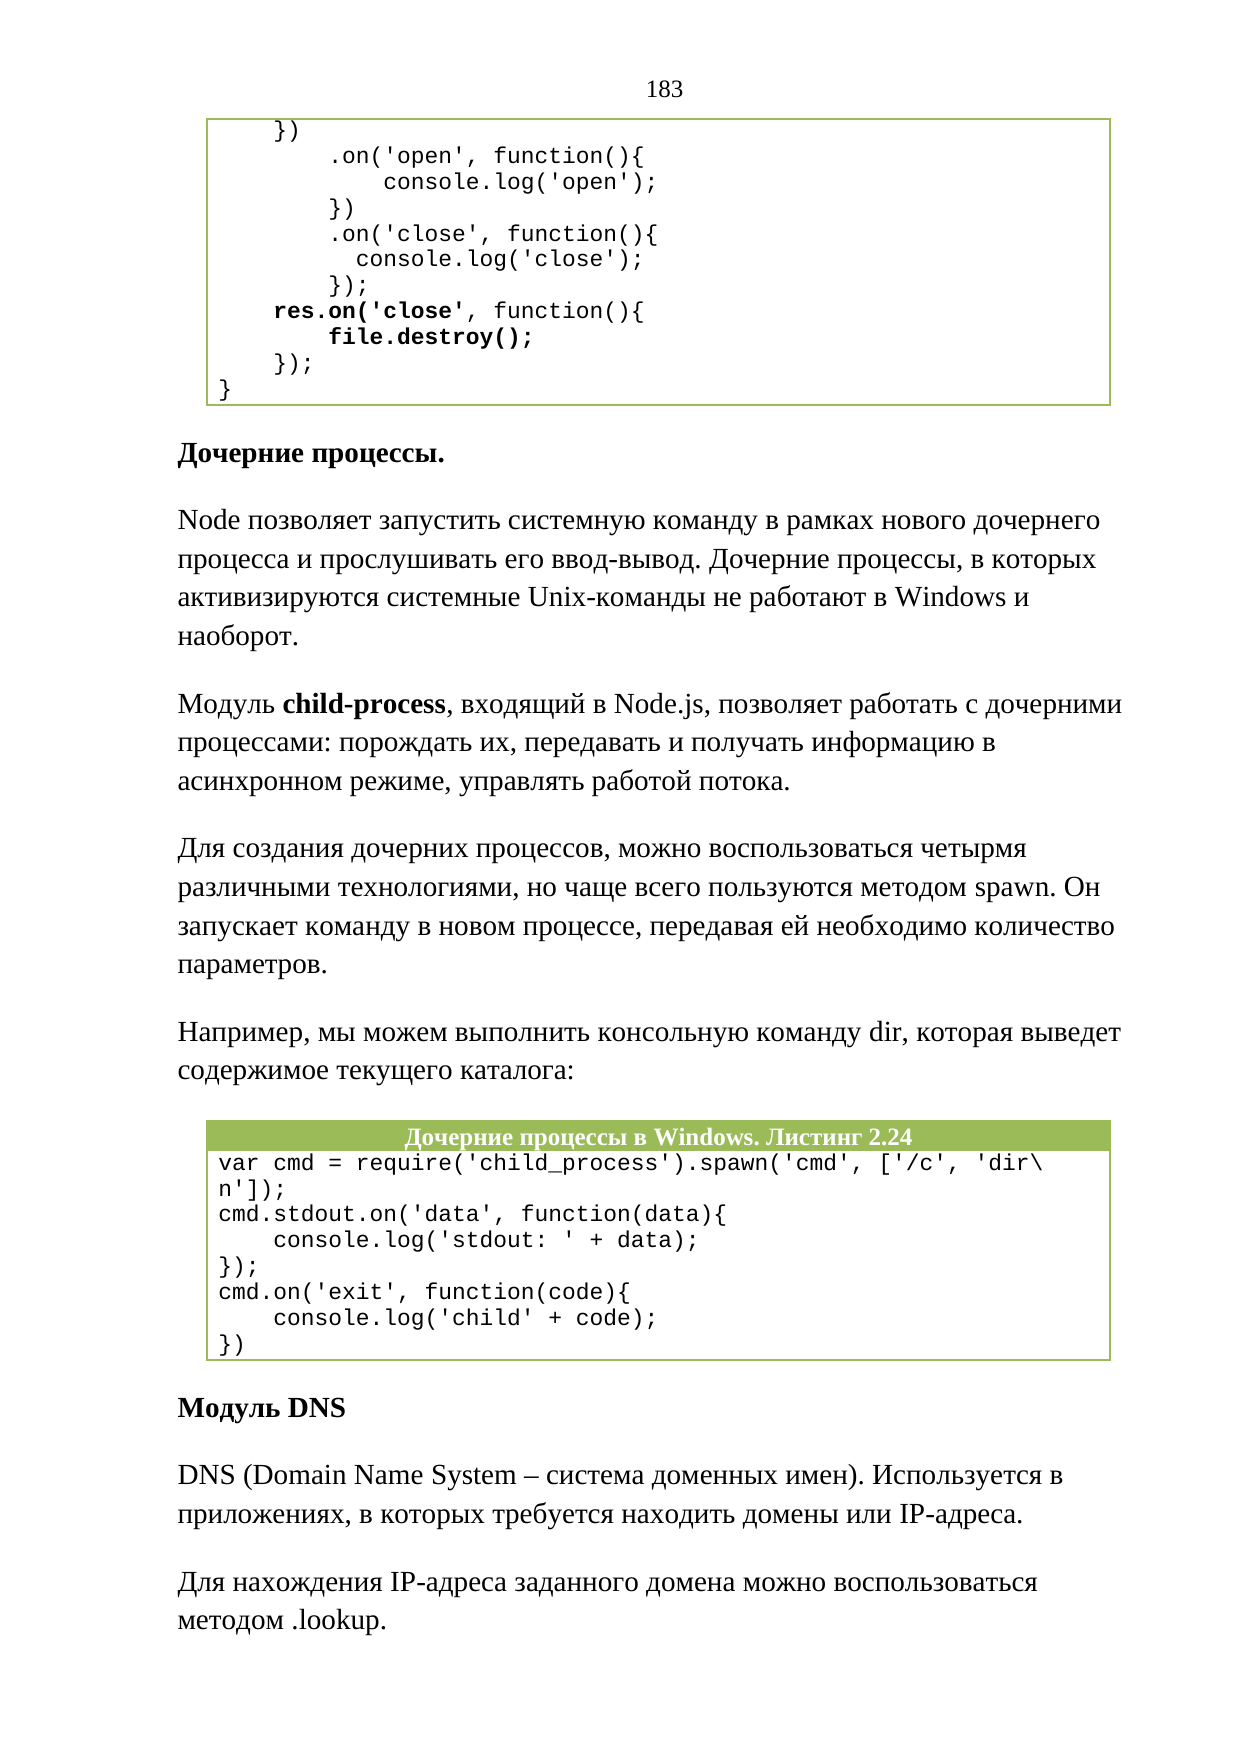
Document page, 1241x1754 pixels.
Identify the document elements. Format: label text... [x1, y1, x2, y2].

list DNS (Domain Name System – система доменных имен). Используется в приложениях, в которых требуется находить домены или IP-адреса. [177, 1457, 1152, 1529]
list Для создания дочерних процессов, можно воспользоваться четырмя различными технологиями, но чаще всего пользуются методом spawn. Он запускает команду в новом процессе, передавая ей необходимо количество параметров. [177, 831, 1152, 980]
list Для нахождения IP-адреса заданного домена можно воспользоваться методом .lookup. [177, 1564, 1152, 1636]
list Node позволяет запустить системную команду в рамках нового дочернего процесса и прослушивать его ввод-вывод. Дочерние процессы, в которых активизируются системные Unix-команды не работают в Windows и наоборот. [177, 502, 1152, 652]
list Модуль child-process, входящий в Node.js, позволяет работать с дочерними процессами: порождать их, передавать и получать информацию в асинхронном режиме, управлять работой потока. [177, 686, 1152, 796]
table_header Дочерние процессы в Windows. Листинг 2.24 [208, 1122, 1109, 1151]
list Модуль DNS [177, 1390, 1152, 1423]
table_cell var cmd = require('child_process').spawn('cmd', ['/c', 'dir\n']); cmd.stdout.on('data', function(data){ console.log('stdout: ' + data); }); cmd.on('exit', function(code){ console.log('child' + code); }) [208, 1151, 1109, 1358]
list Дочерние процессы. [177, 435, 1152, 468]
list Например, мы можем выполнить консольную команду dir, которая выведет содержимое текущего каталога: [177, 1014, 1152, 1086]
